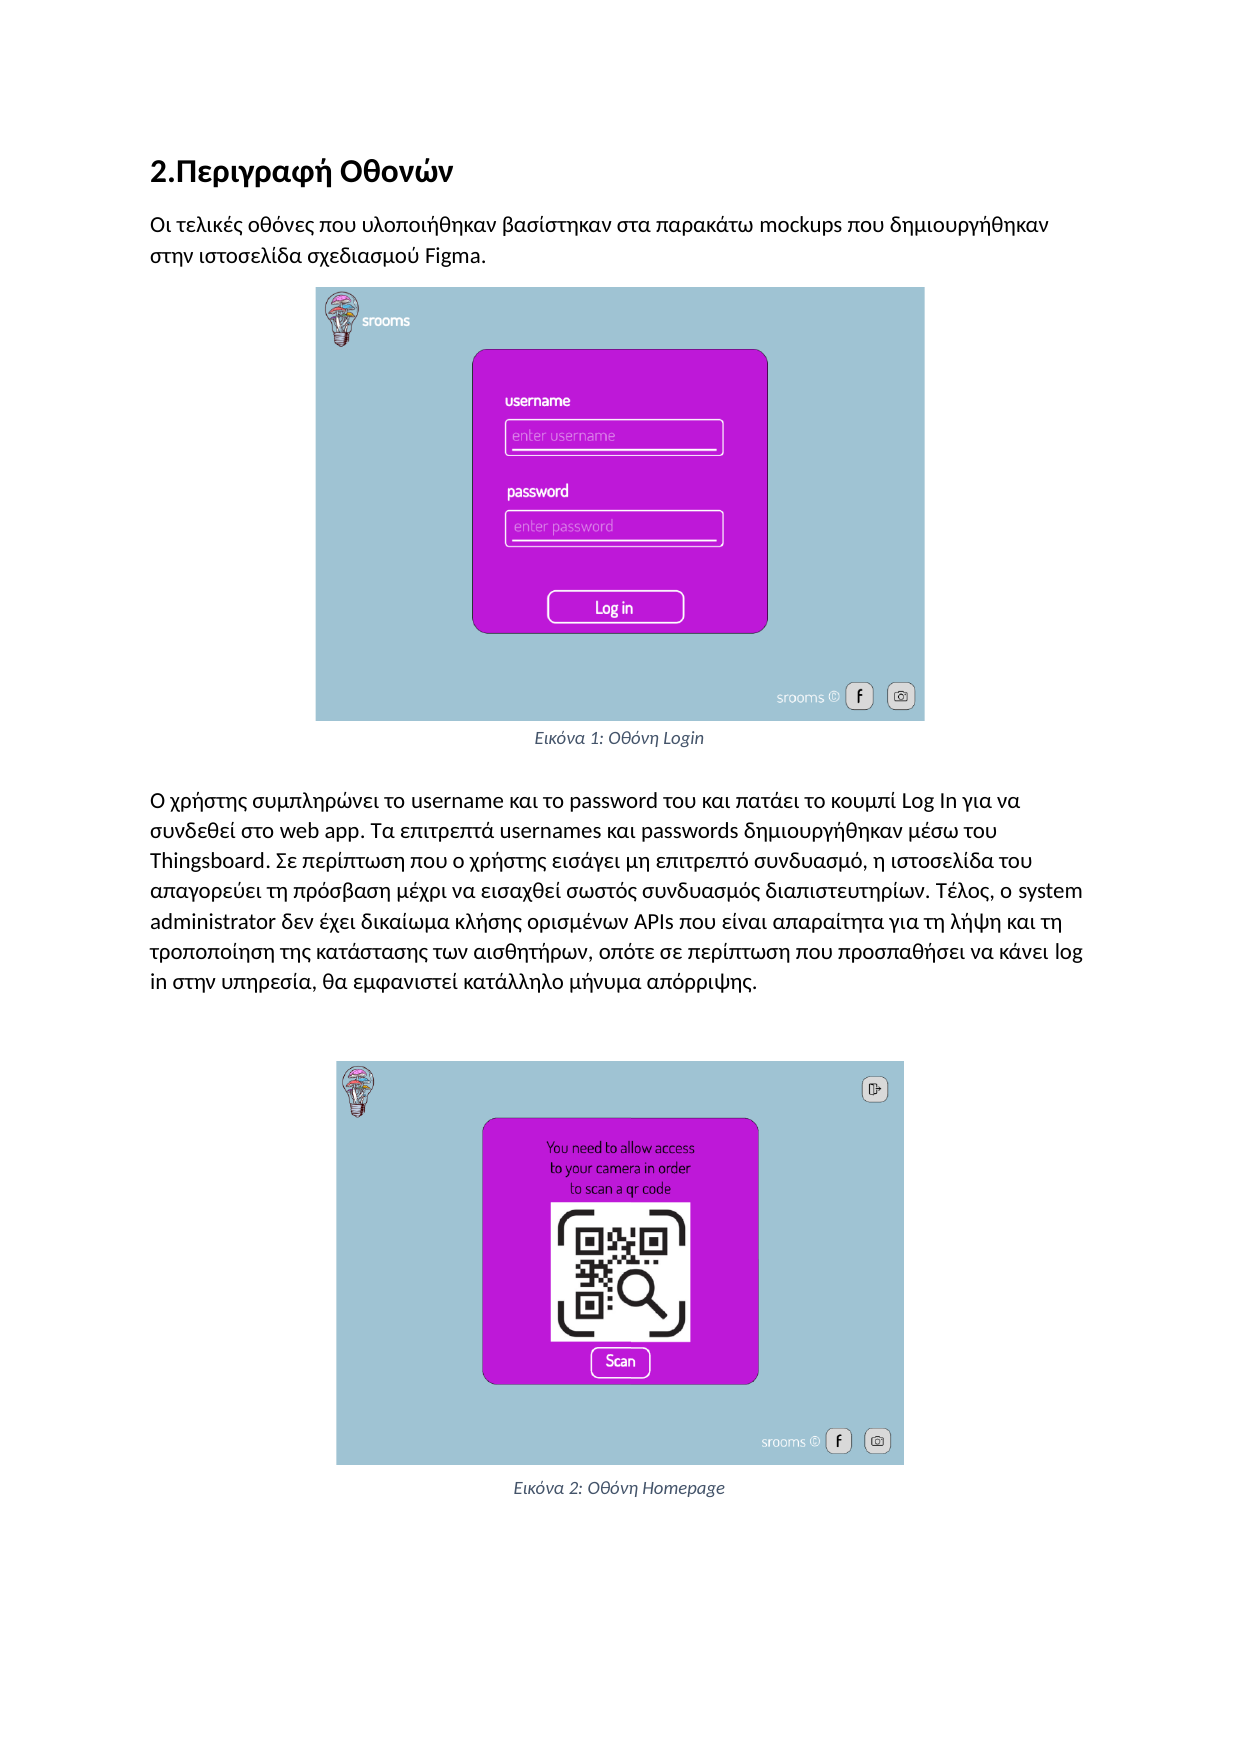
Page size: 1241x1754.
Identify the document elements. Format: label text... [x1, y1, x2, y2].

picture [315, 287, 925, 721]
text Οι τελικές οθόνες που υλοποιήθηκαν βασίστηκαν στα παρακάτω mockups που δημιουργήθηκαν στην ιστοσελίδα σχεδιασμού Figma. [150, 211, 1090, 269]
text 2.Περιγραφή Οθονών [150, 150, 1090, 191]
picture [336, 1061, 904, 1465]
text Ο χρήστης συμπληρώνει το username και το password του και πατάει το κουμπί Log In για να συνδεθεί στο web app. Τα επιτρεπτά usernames και passwords δημιουργήθηκαν μέσω του Thingsboard. Σε περίπτωση που ο χρήστης εισάγει μη επιτρεπτό συνδυασμό, η ιστοσελίδα του απαγορεύει τη πρόσβαση μέχρι να εισαχθεί σωστός συνδυασμός διαπιστευτηρίων. Τέλος, ο system administrator δεν έχει δικαίωμα κλήσης ορισμένων APIs που είναι απαραίτητα για τη λήψη και τη τροποποίηση της κατάστασης των αισθητήρων, οπότε σε περίπτωση που προσπαθήσει να κάνει log in στην υπηρεσία, θα εμφανιστεί κατάλληλο μήνυμα απόρριψης. [150, 786, 1090, 995]
